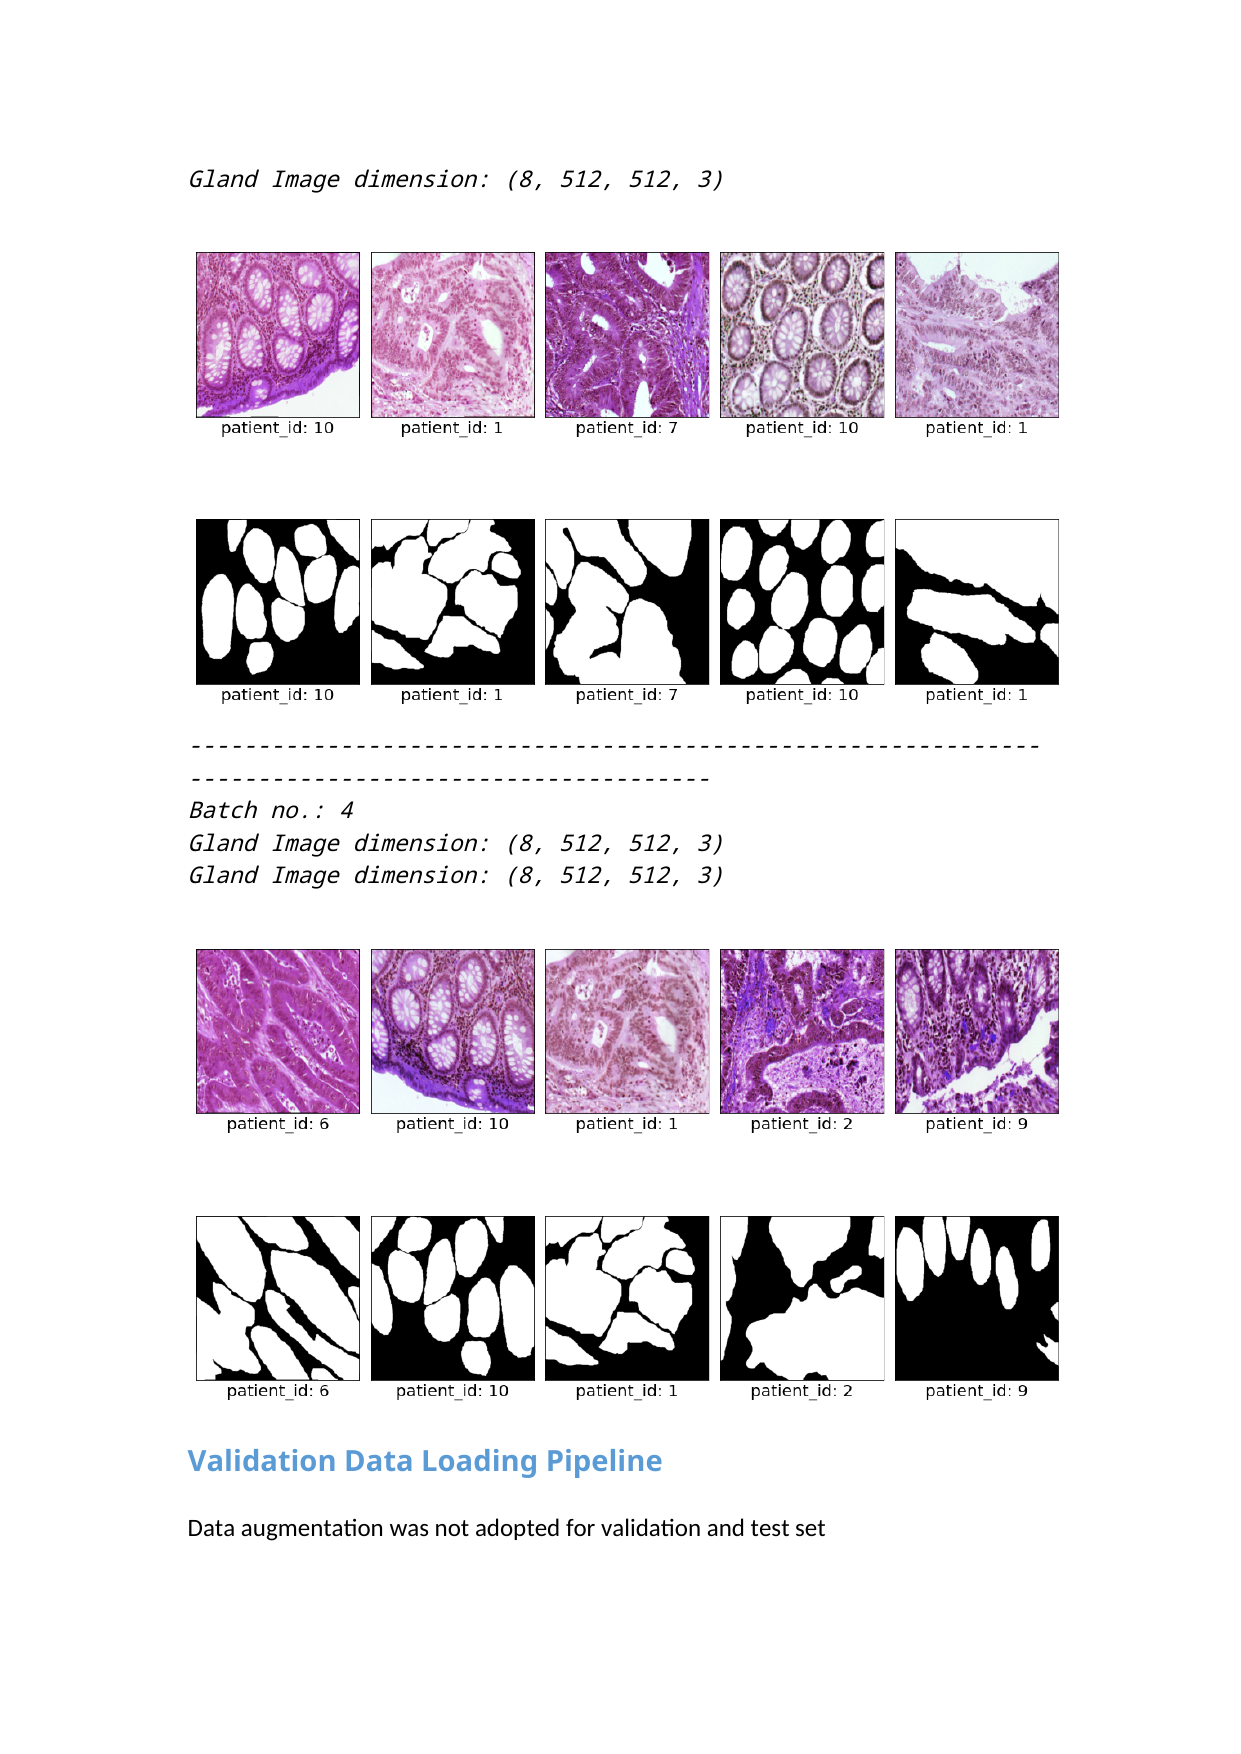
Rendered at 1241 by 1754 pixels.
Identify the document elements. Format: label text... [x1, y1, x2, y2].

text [187, 162, 1053, 227]
subtitle Validation Data Loading Pipeline [187, 1427, 1053, 1492]
picture [187, 944, 1063, 1138]
picture [187, 247, 1063, 442]
picture [187, 515, 1063, 709]
text ---------------------------------------------------------------------------------------------------- Batch no.: 4 Gland Image dimension: (8, 512, 512, 3) Gland Image dimension: (8, 512, 512, 3) [187, 729, 1053, 924]
text Data augmentation was not adopted for validation and test set [187, 1511, 1053, 1544]
picture [187, 1211, 1063, 1405]
